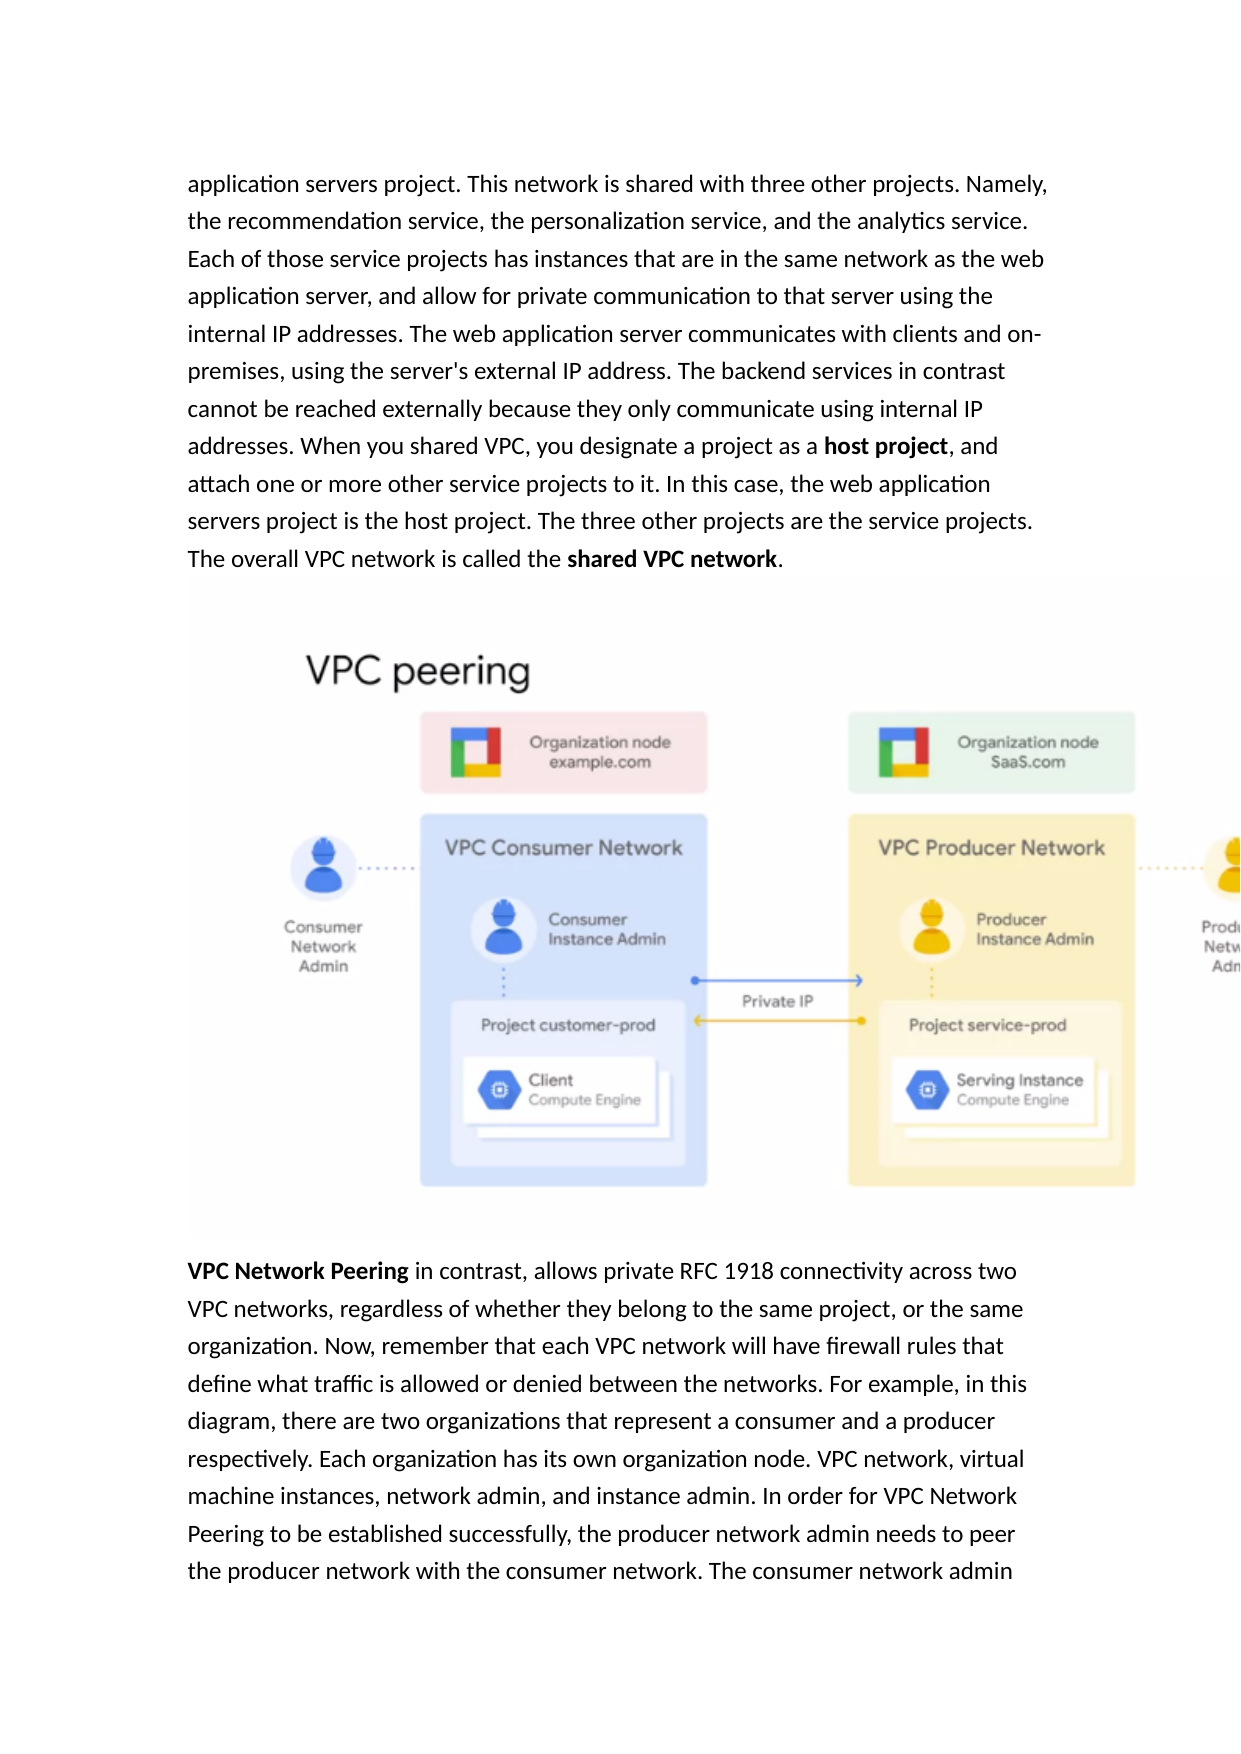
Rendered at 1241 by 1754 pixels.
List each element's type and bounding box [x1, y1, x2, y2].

text [187, 1252, 1053, 1589]
text [187, 164, 1053, 577]
picture [187, 577, 1241, 1238]
